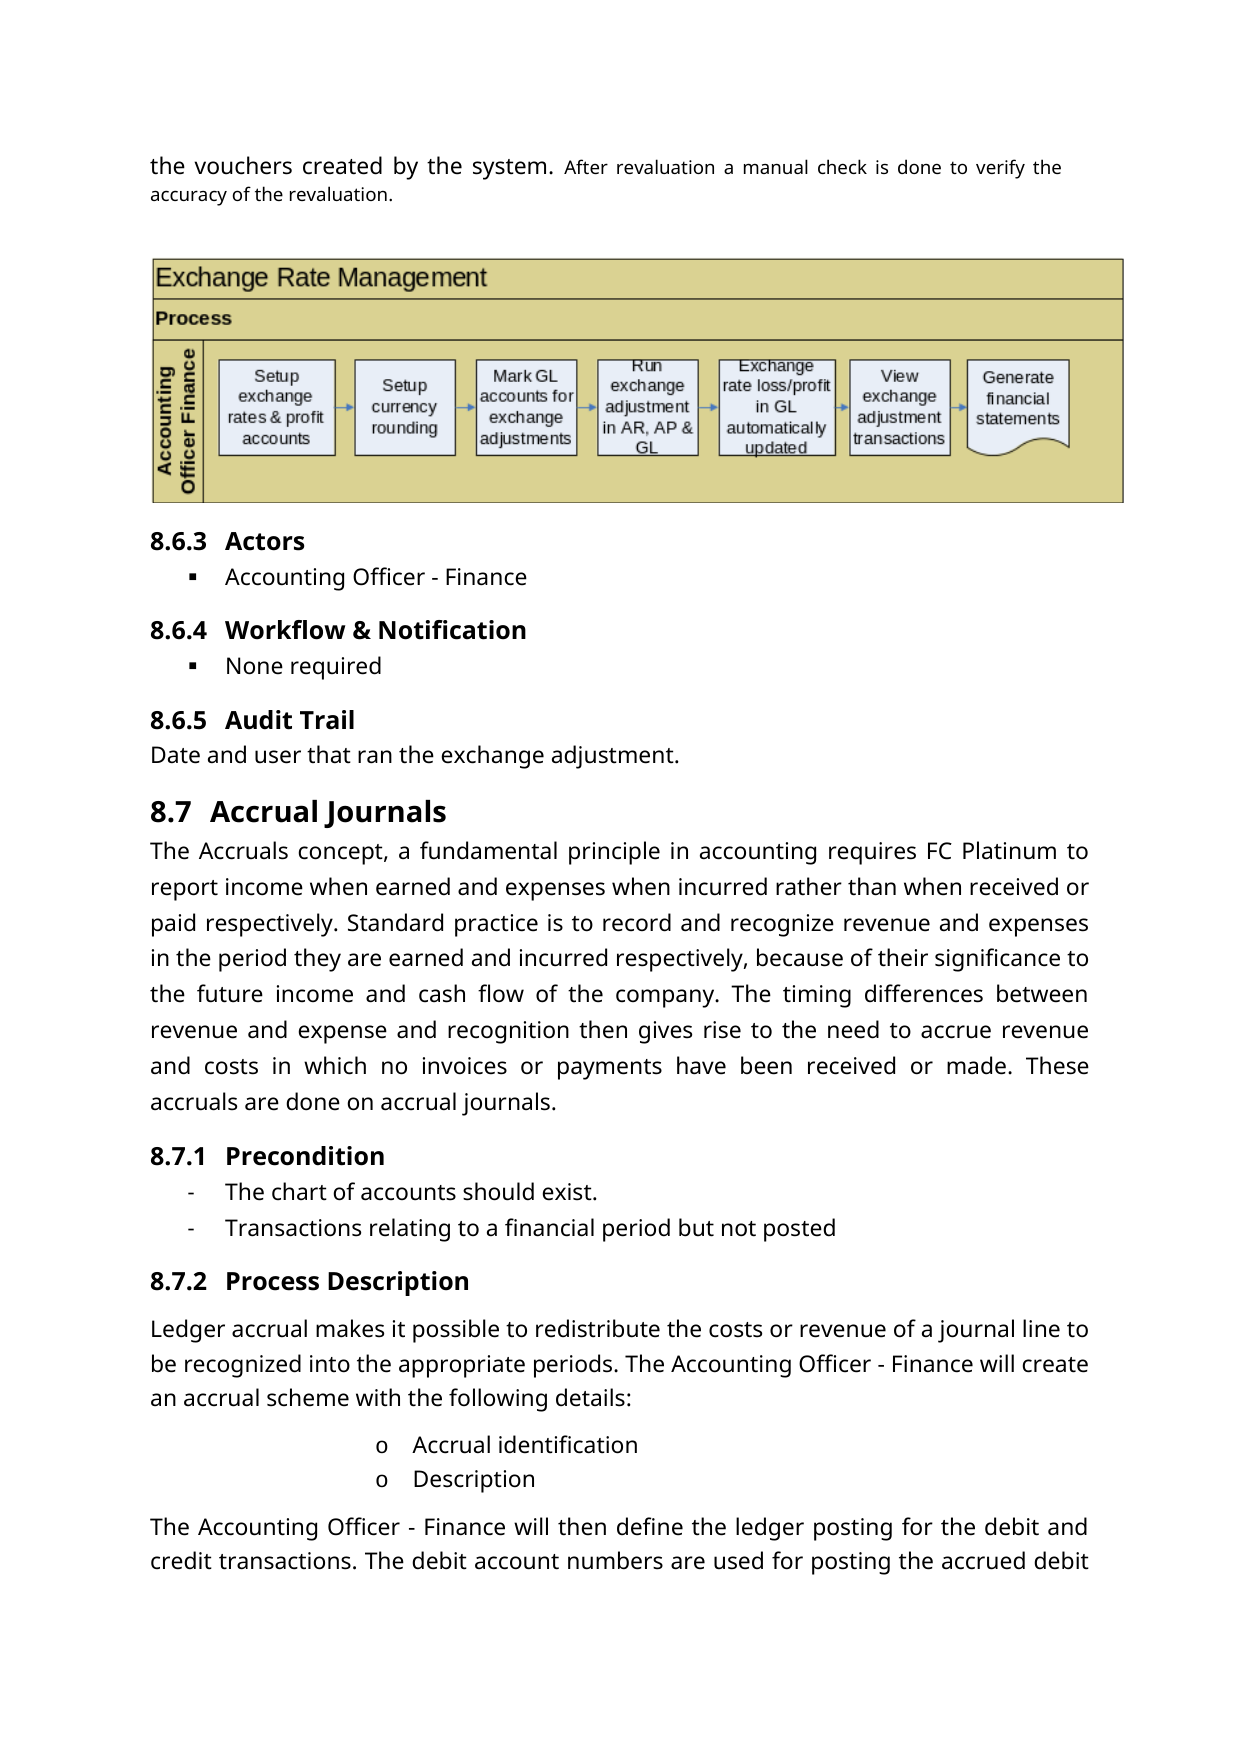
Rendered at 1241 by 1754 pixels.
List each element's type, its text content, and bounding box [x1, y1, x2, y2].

list None required [187, 650, 1090, 681]
subtitle Workflow & Notification [150, 613, 1090, 647]
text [150, 150, 1063, 207]
list Description [375, 1463, 1090, 1495]
list Transactions relating to a financial period but not posted [187, 1211, 1090, 1243]
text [150, 1510, 1090, 1576]
text Ledger accrual makes it possible to redistribute the costs or revenue of a journal line to be recognized into the appropriate periods. The Accounting Officer - Finance will create an accrual scheme with the following details: [150, 1313, 1090, 1413]
text The Accruals concept, a fundamental principle in accounting requires FC Platinum to report income when earned and expenses when incurred rather than when received or paid respectively. Standard practice is to record and recognize revenue and expenses in the period they are earned and incurred respectively, because of their significance to the future income and cash flow of the company. The timing differences between revenue and expense and recognition then gives rise to the need to accrue revenue and costs in which no invoices or payments have been received or made. These accruals are done on accrual journals. [150, 834, 1090, 1117]
subtitle Precondition [150, 1139, 1090, 1173]
list Accounting Officer - Finance [187, 560, 1090, 592]
subtitle Audit Trail [150, 702, 1090, 736]
list Accrual identification [375, 1429, 1090, 1460]
text Date and user that ran the exchange adjustment. [150, 739, 1090, 770]
subtitle Accrual Journals [150, 792, 1090, 831]
list The chart of accounts should exist. [187, 1176, 1090, 1207]
subtitle Actors [150, 524, 1090, 558]
subtitle Process Description [150, 1264, 1090, 1298]
